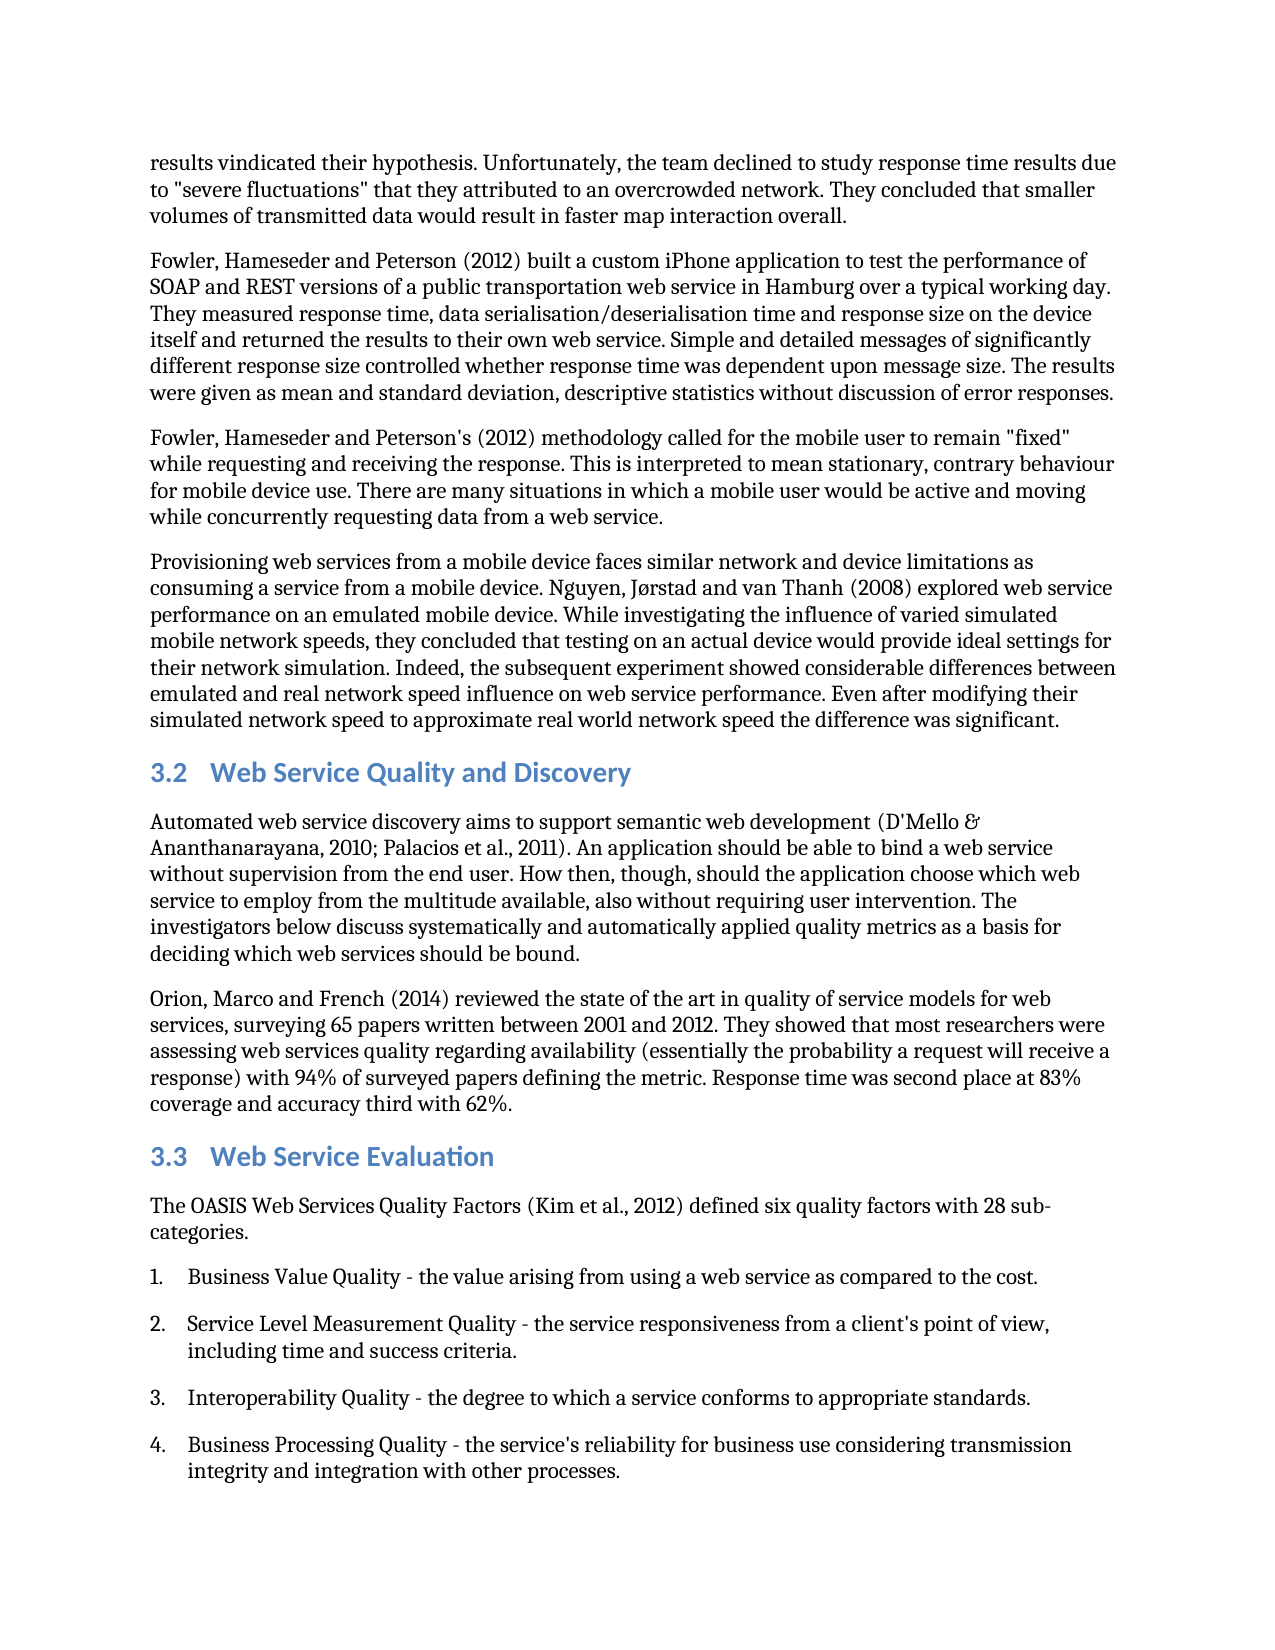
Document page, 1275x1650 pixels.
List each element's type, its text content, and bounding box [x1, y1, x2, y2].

text Orion, Marco and French (2014) reviewed the state of the art in quality of service models for web services, surveying 65 papers written between 2001 and 2012. They showed that most researchers were assessing web services quality regarding availability (essentially the probability a request will receive a response) with 94% of surveyed papers defining the metric. Response time was second place at 83% coverage and accuracy third with 62%. [150, 985, 1125, 1117]
list Service Level Measurement Quality - the service responsiveness from a client's point of view, including time and success criteria. [150, 1311, 1125, 1364]
list Business Processing Quality - the service's reliability for business use considering transmission integrity and integration with other processes. [150, 1432, 1125, 1484]
subtitle Web Service Evaluation [150, 1138, 1125, 1174]
subtitle Web Service Quality and Discovery [150, 754, 1125, 790]
text Provisioning web services from a mobile device faces similar network and device limitations as consuming a service from a mobile device. Nguyen, Jørstad and van Thanh (2008) explored web service performance on an emulated mobile device. While investigating the influence of varied simulated mobile network speeds, they concluded that testing on an actual device would provide ideal settings for their network simulation. Indeed, the subsequent experiment showed considerable differences between emulated and real network speed influence on web service performance. Even after modifying their simulated network speed to approximate real world network speed the difference was significant. [150, 549, 1125, 733]
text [150, 150, 1125, 229]
text Fowler, Hameseder and Peterson's (2012) methodology called for the mobile user to remain "fixed" while requesting and receiving the response. This is interpreted to mean stationary, contrary behaviour for mobile device use. There are many situations in which a mobile user would be active and moving while concurrently requesting data from a web service. [150, 425, 1125, 530]
text The OASIS Web Services Quality Factors (Kim et al., 2012) defined six quality factors with 28 sub-categories. [150, 1192, 1125, 1245]
text Automated web service discovery aims to support semantic web development (D'Mello & Ananthanarayana, 2010; Palacios et al., 2011). An application should be able to bind a web service without supervision from the end user. How then, though, should the application choose which web service to employ from the multitude available, also without requiring user intervention. The investigators below discuss systematically and automatically applied quality metrics as a basis for deciding which web services should be bound. [150, 808, 1125, 967]
text Fowler, Hameseder and Peterson (2012) built a custom iPhone application to test the performance of SOAP and REST versions of a public transportation web service in Hamburg over a typical working day. They measured response time, data serialisation/deserialisation time and response size on the device itself and returned the results to their own web service. Simple and detailed messages of significantly different response size controlled whether response time was dependent upon message size. The results were given as mean and standard deviation, descriptive statistics without discussion of error responses. [150, 248, 1125, 406]
list Interoperability Quality - the degree to which a service conforms to appropriate standards. [150, 1384, 1125, 1411]
list Business Value Quality - the value arising from using a web service as compared to the cost. [150, 1264, 1125, 1290]
